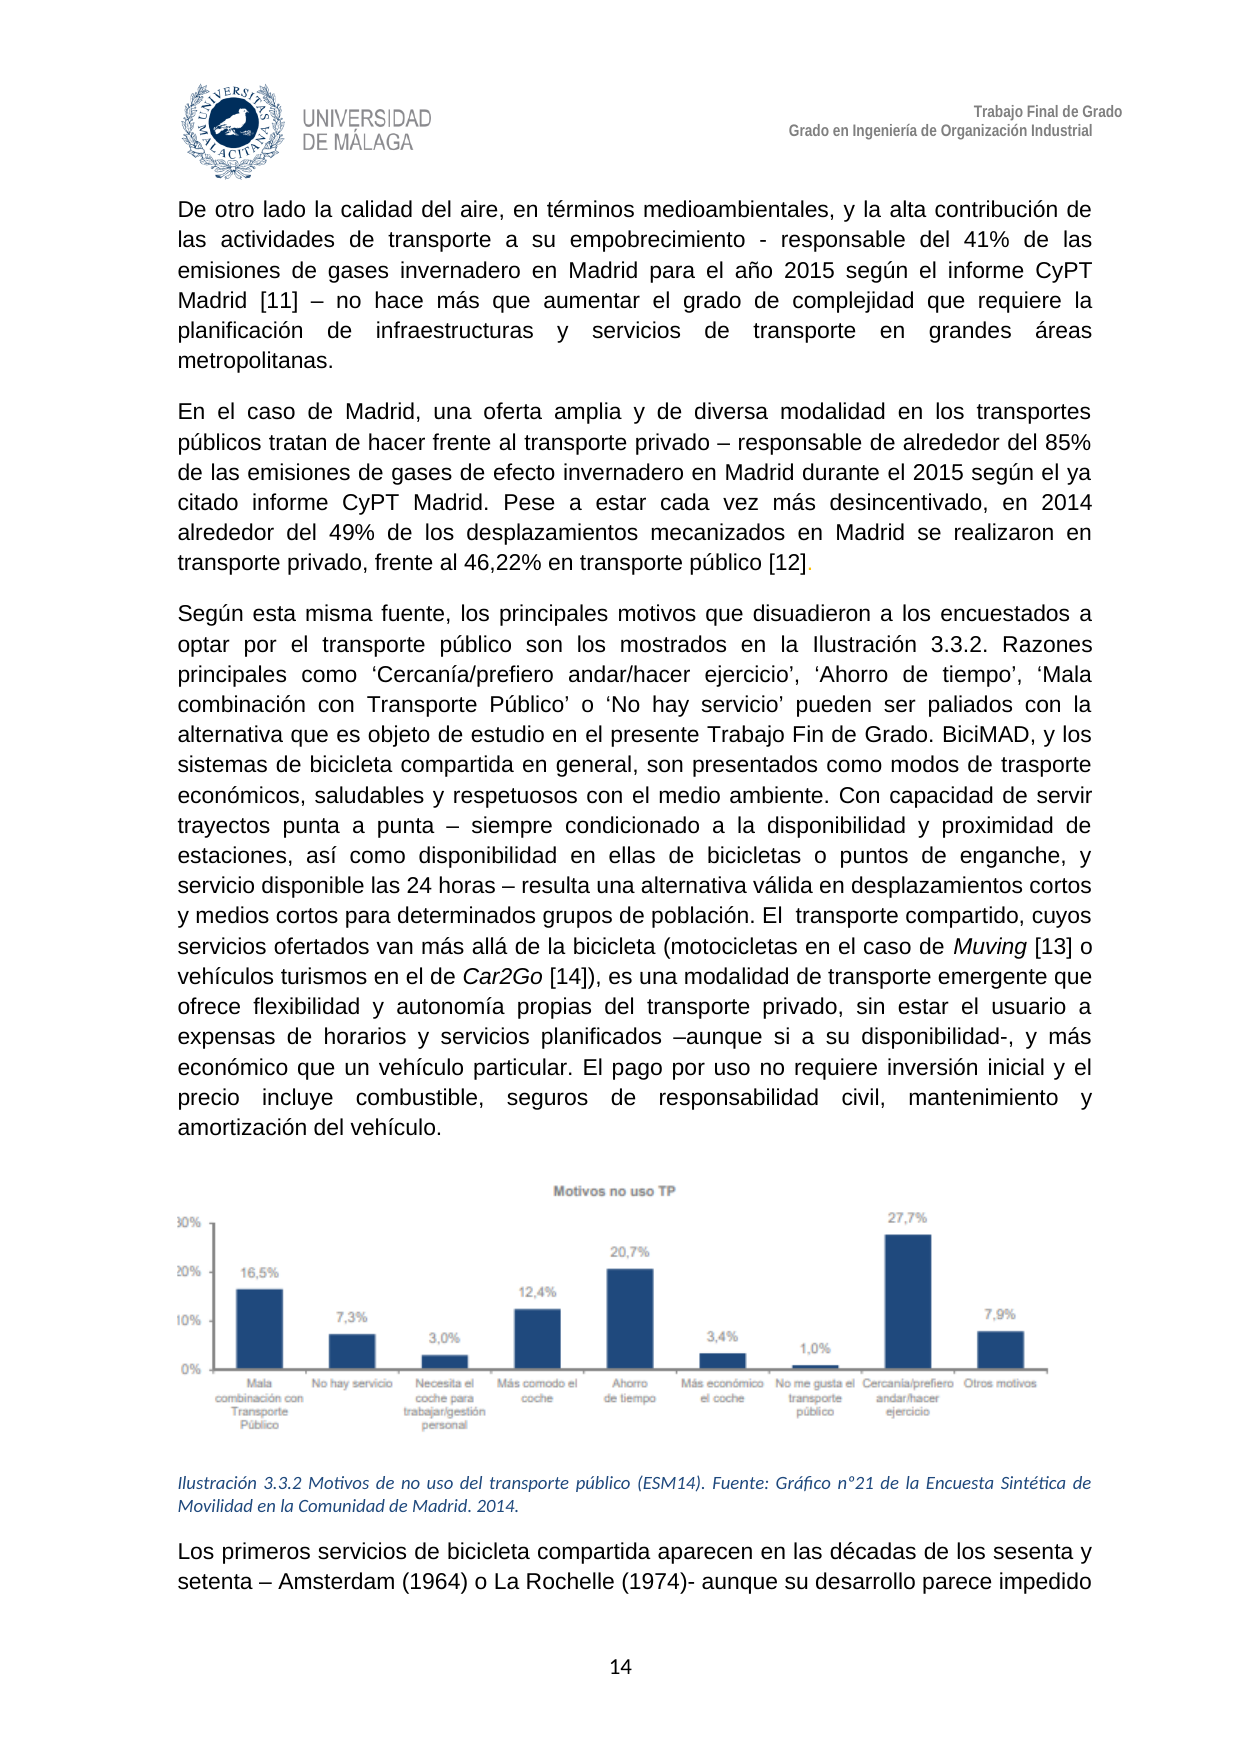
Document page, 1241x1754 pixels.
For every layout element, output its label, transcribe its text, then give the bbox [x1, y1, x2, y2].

text Según esta misma fuente, los principales motivos que disuadieron a los encuestados a optar por el transporte público son los mostrados en la Ilustración 3.3.2. Razones principales como ‘Cercanía/prefiero andar/hacer ejercicio’, ‘Ahorro de tiempo’, ‘Mala combinación con Transporte Público’ o ‘No hay servicio’ pueden ser paliados con la alternativa que es objeto de estudio en el presente Trabajo Fin de Grado. BiciMAD, y los sistemas de bicicleta compartida en general, son presentados como modos de trasporte económicos, saludables y respetuosos con el medio ambiente. Con capacidad de servir trayectos punta a punta – siempre condicionado a la disponibilidad y proximidad de estaciones, así como disponibilidad en ellas de bicicletas o puntos de enganche, y servicio disponible las 24 horas – resulta una alternativa válida en desplazamientos cortos y medios cortos para determinados grupos de población. El transporte compartido, cuyos servicios ofertados van más allá de la bicicleta (motocicletas en el caso de Muving [13] o vehículos turismos en el de Car2Go [14]), es una modalidad de transporte emergente que ofrece flexibilidad y autonomía propias del transporte privado, sin estar el usuario a expensas de horarios y servicios planificados –aunque si a su disponibilidad-, y más económico que un vehículo particular. El pago por uso no requiere inversión inicial y el precio incluye combustible, seguros de responsabilidad civil, mantenimiento y amortización del vehículo. [177, 600, 1093, 1140]
picture [177, 1165, 1063, 1447]
text De otro lado la calidad del aire, en términos medioambientales, y la alta contribución de las actividades de transporte a su empobrecimiento - responsable del 41% de las emisiones de gases invernadero en Madrid para el año 2015 según el informe CyPT Madrid [11] – no hace más que aumentar el grado de complejidad que requiere la planificación de infraestructuras y servicios de transporte en grandes áreas metropolitanas. [177, 196, 1093, 373]
text Ilustración 3.3.2 Motivos de no uso del transporte público (ESM14). Fuente: Gráfico nº21 de la Encuesta Sintética de Movilidad en la Comunidad de Madrid. 2014. [177, 1471, 1093, 1517]
picture [176, 73, 444, 185]
text En el caso de Madrid, una oferta amplia y de diversa modalidad en los transportes públicos tratan de hacer frente al transporte privado – responsable de alrededor del 85% de las emisiones de gases de efecto invernadero en Madrid durante el 2015 según el ya citado informe CyPT Madrid. Pese a estar cada vez más desincentivado, en 2014 alrededor del 49% de los desplazamientos mecanizados en Madrid se realizaron en transporte privado, frente al 46,22% en transporte público [12]. [177, 398, 1093, 576]
